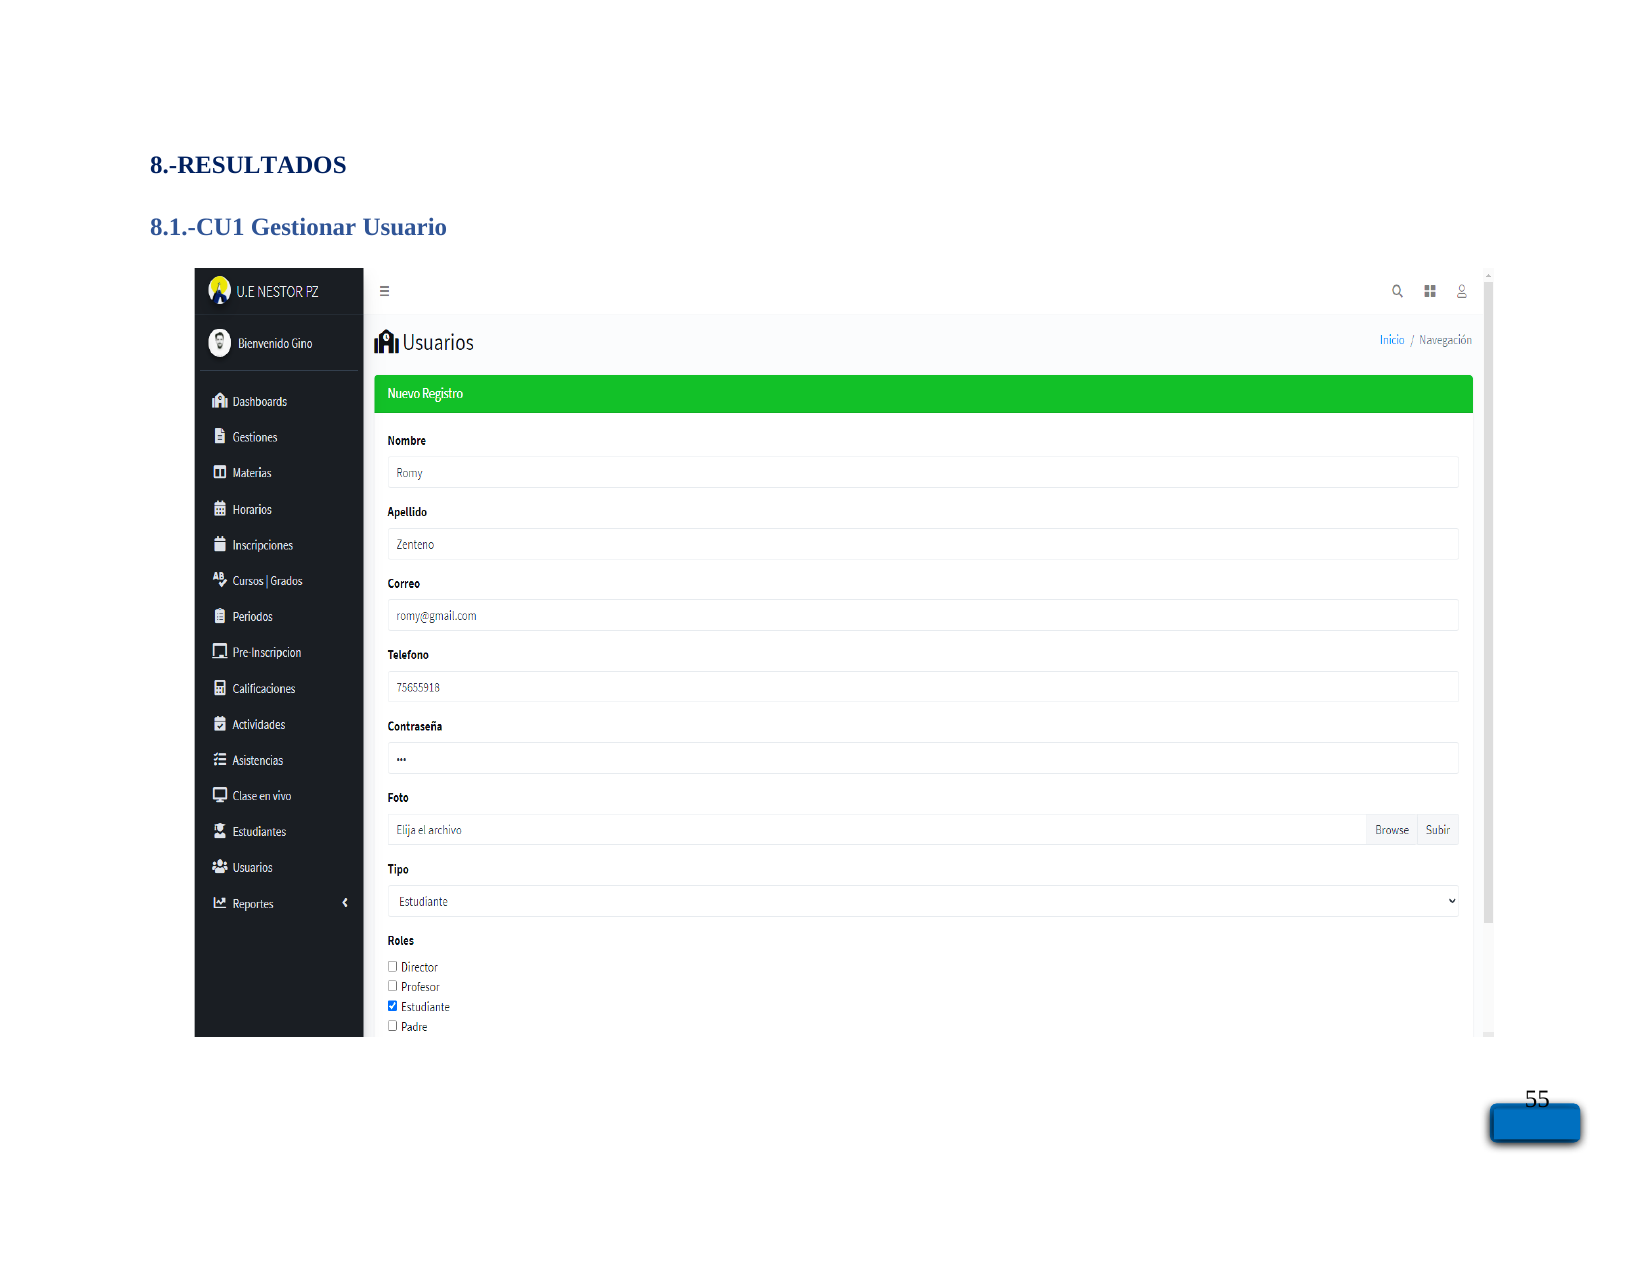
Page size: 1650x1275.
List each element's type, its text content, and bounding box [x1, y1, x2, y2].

subtitle CU1 Gestionar Usuario [150, 212, 1500, 240]
picture [194, 268, 1494, 1037]
subtitle RESULTADOS [150, 150, 1500, 179]
